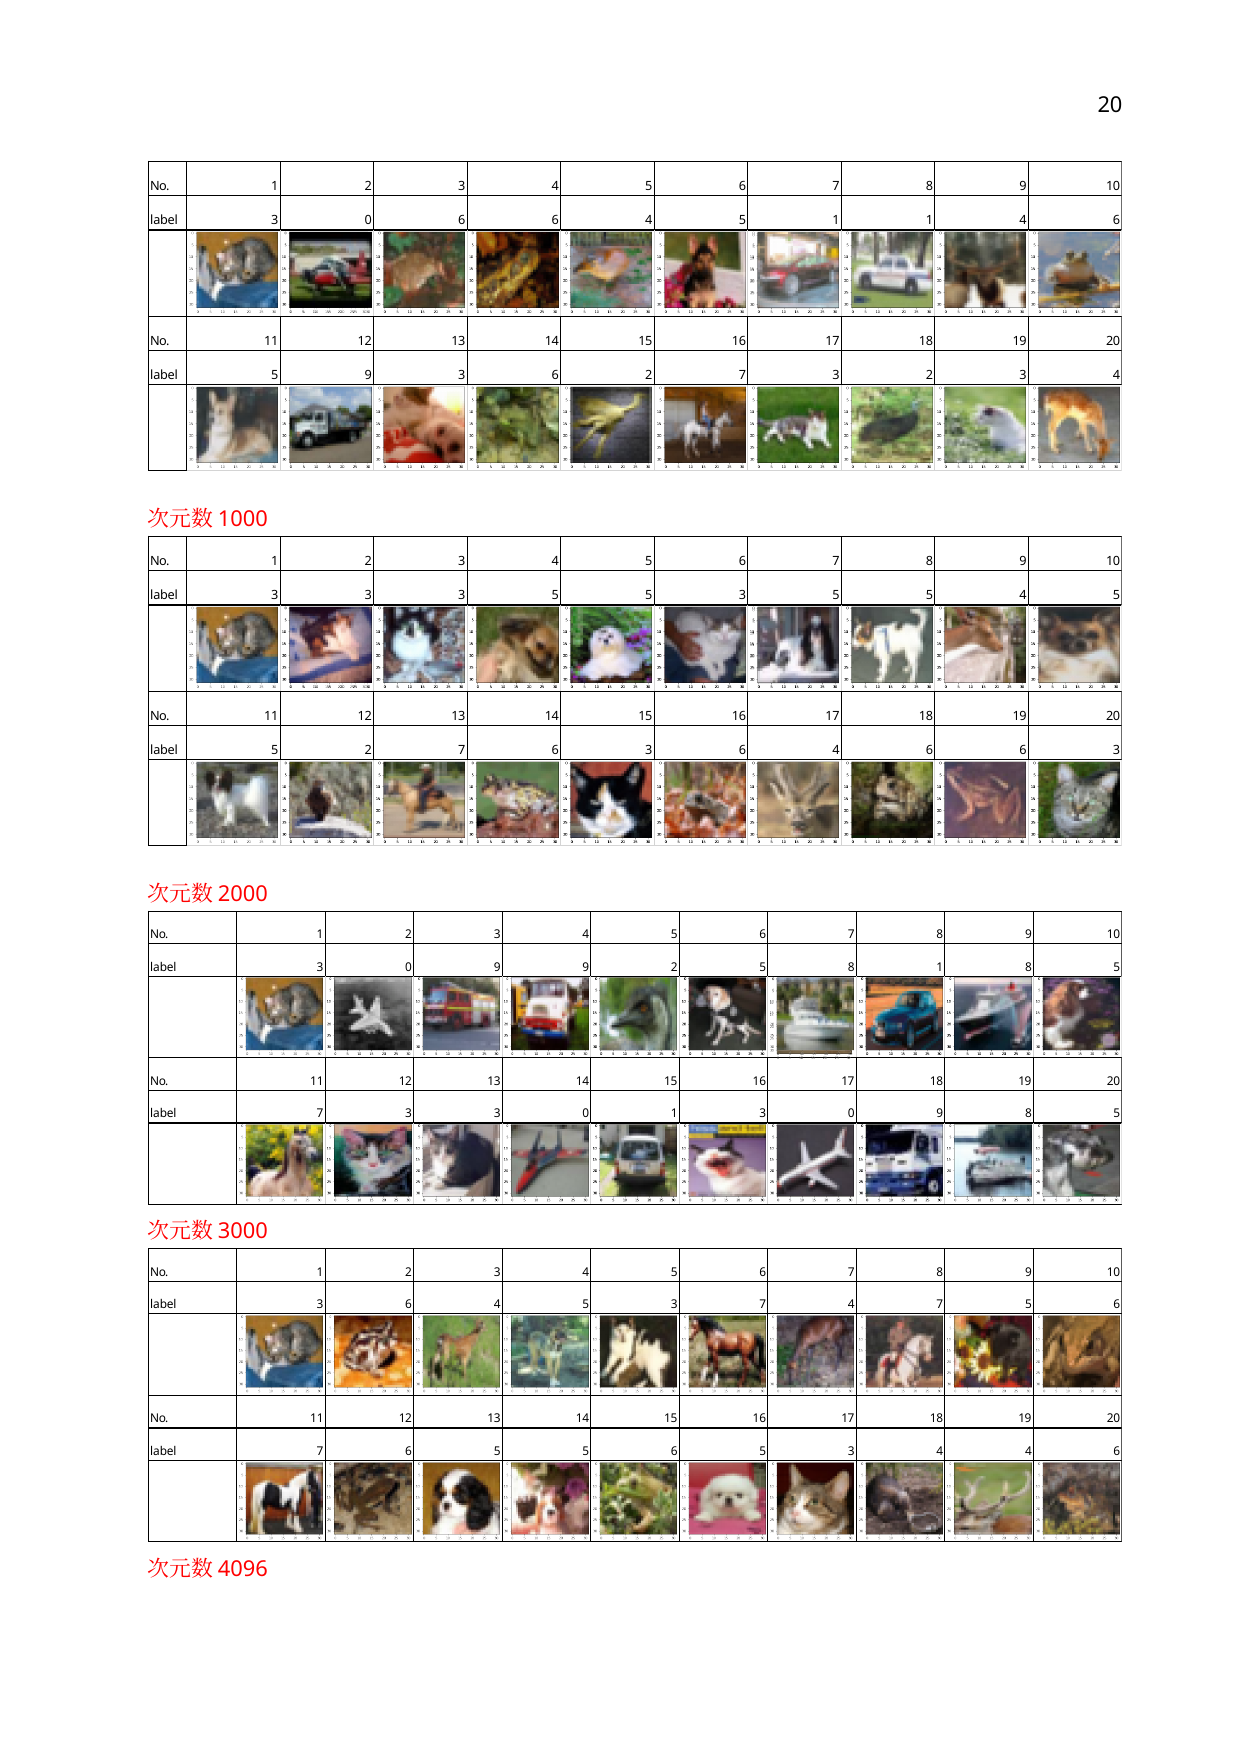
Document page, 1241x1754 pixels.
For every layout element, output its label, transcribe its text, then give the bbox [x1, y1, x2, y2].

text 次元数1000 [148, 498, 1122, 536]
text 次元数4096 [148, 1548, 1122, 1586]
text 次元数2000 [148, 873, 1122, 911]
text 次元数3000 [148, 1211, 1122, 1248]
